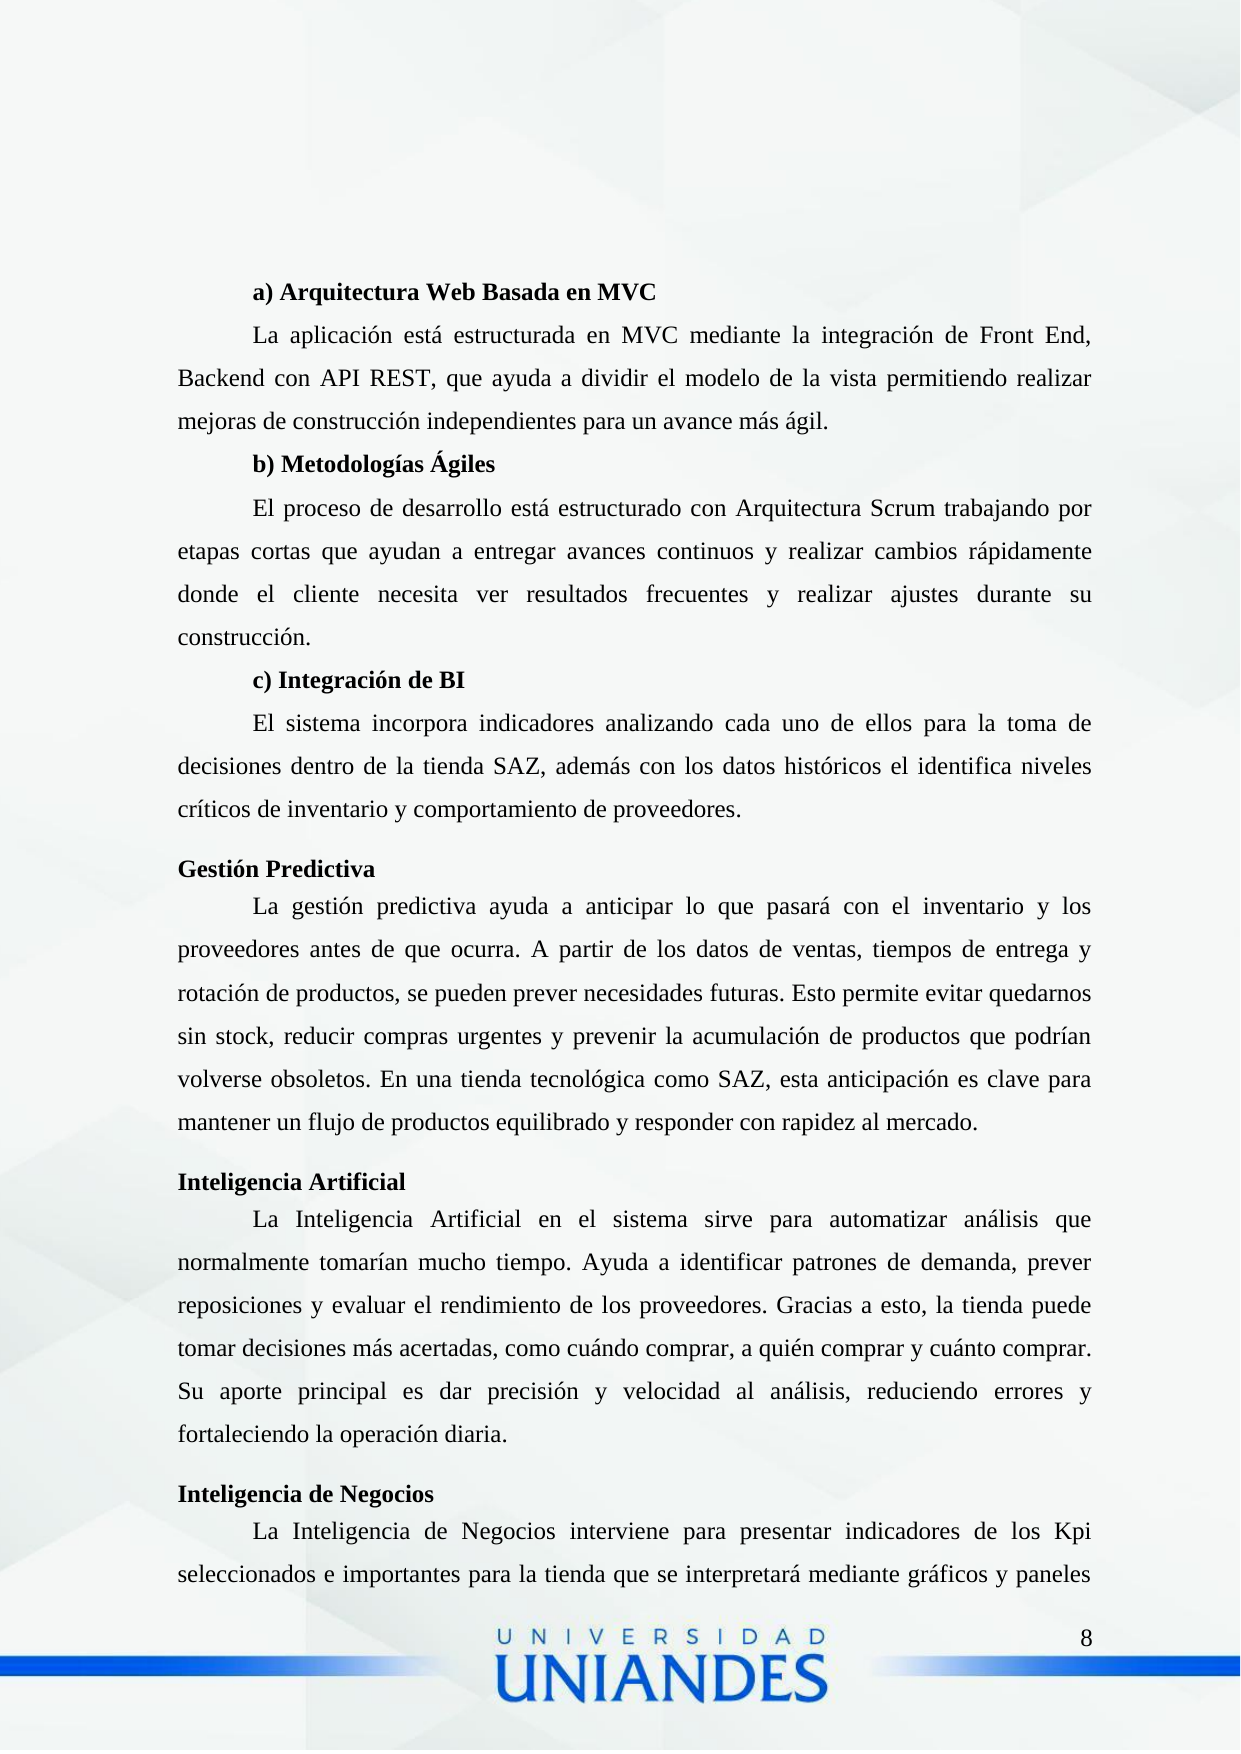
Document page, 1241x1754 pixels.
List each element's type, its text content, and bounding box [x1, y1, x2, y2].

list El sistema incorpora indicadores analizando cada uno de ellos para la toma de decisiones dentro de la tienda SAZ, además con los datos históricos el identifica niveles críticos de inventario y comportamiento de proveedores. [177, 708, 1092, 823]
subtitle Inteligencia de Negocios [177, 1479, 1092, 1508]
list b) Metodologías Ágiles [177, 449, 1092, 478]
subtitle Gestión Predictiva [177, 854, 1092, 883]
list El proceso de desarrollo está estructurado con Arquitectura Scrum trabajando por etapas cortas que ayudan a entregar avances continuos y realizar cambios rápidamente donde el cliente necesita ver resultados frecuentes y realizar ajustes durante su construcción. [177, 493, 1092, 651]
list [177, 1516, 1092, 1588]
subtitle Inteligencia Artificial [177, 1167, 1092, 1196]
picture [0, 0, 1241, 1750]
list a) Arquitectura Web Basada en MVC [177, 277, 1092, 306]
list La aplicación está estructurada en MVC mediante la integración de Front End, Backend con API REST, que ayuda a dividir el modelo de la vista permitiendo realizar mejoras de construcción independientes para un avance más ágil. [177, 320, 1092, 435]
list La gestión predictiva ayuda a anticipar lo que pasará con el inventario y los proveedores antes de que ocurra. A partir de los datos de ventas, tiempos de entrega y rotación de productos, se pueden prever necesidades futuras. Esto permite evitar quedarnos sin stock, reducir compras urgentes y prevenir la acumulación de productos que podrían volverse obsoletos. En una tienda tecnológica como SAZ, esta anticipación es clave para mantener un flujo de productos equilibrado y responder con rapidez al mercado. [177, 891, 1092, 1136]
list c) Integración de BI [177, 665, 1092, 694]
list La Inteligencia Artificial en el sistema sirve para automatizar análisis que normalmente tomarían mucho tiempo. Ayuda a identificar patrones de demanda, prever reposiciones y evaluar el rendimiento de los proveedores. Gracias a esto, la tienda puede tomar decisiones más acertadas, como cuándo comprar, a quién comprar y cuánto comprar. Su aporte principal es dar precisión y velocidad al análisis, reduciendo errores y fortaleciendo la operación diaria. [177, 1204, 1092, 1448]
